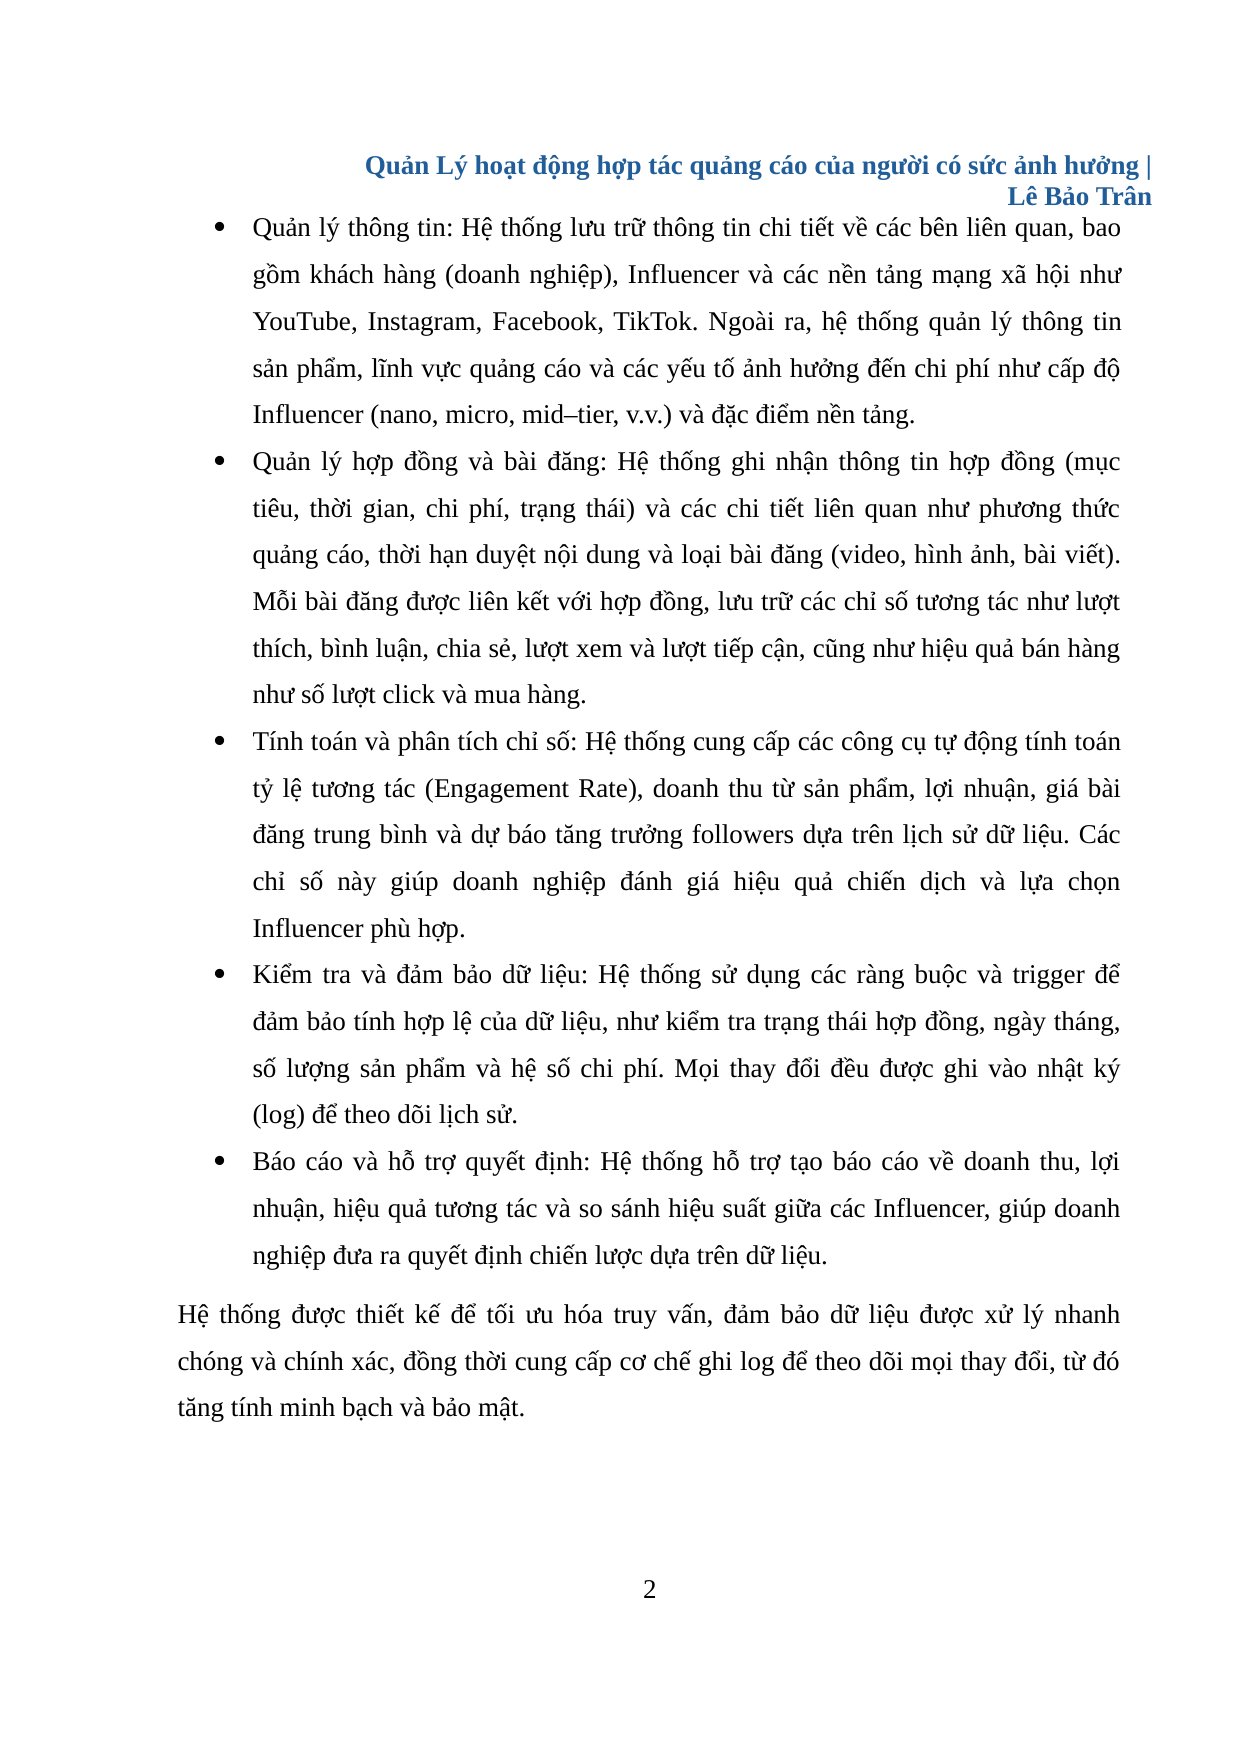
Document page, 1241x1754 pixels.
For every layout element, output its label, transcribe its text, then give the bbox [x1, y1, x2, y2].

text Hệ thống được thiết kế để tối ưu hóa truy vấn, đảm bảo dữ liệu được xử lý nhanh chóng và chính xác, đồng thời cung cấp cơ chế ghi log để theo dõi mọi thay đổi, từ đó tăng tính minh bạch và bảo mật. [177, 1298, 1122, 1422]
list Tính toán và phân tích chỉ số: Hệ thống cung cấp các công cụ tự động tính toán tỷ lệ tương tác (Engagement Rate), doanh thu từ sản phẩm, lợi nhuận, giá bài đăng trung bình và dự báo tăng trưởng followers dựa trên lịch sử dữ liệu. Các chỉ số này giúp doanh nghiệp đánh giá hiệu quả chiến dịch và lựa chọn Influencer phù hợp. [215, 725, 1122, 943]
list Quản lý hợp đồng và bài đăng: Hệ thống ghi nhận thông tin hợp đồng (mục tiêu, thời gian, chi phí, trạng thái) và các chi tiết liên quan như phương thức quảng cáo, thời hạn duyệt nội dung và loại bài đăng (video, hình ảnh, bài viết). Mỗi bài đăng được liên kết với hợp đồng, lưu trữ các chỉ số tương tác như lượt thích, bình luận, chia sẻ, lượt xem và lượt tiếp cận, cũng như hiệu quả bán hàng như số lượt click và mua hàng. [215, 445, 1122, 709]
list Báo cáo và hỗ trợ quyết định: Hệ thống hỗ trợ tạo báo cáo về doanh thu, lợi nhuận, hiệu quả tương tác và so sánh hiệu suất giữa các Influencer, giúp doanh nghiệp đưa ra quyết định chiến lược dựa trên dữ liệu. [215, 1145, 1122, 1270]
list Quản lý thông tin: Hệ thống lưu trữ thông tin chi tiết về các bên liên quan, bao gồm khách hàng (doanh nghiệp), Influencer và các nền tảng mạng xã hội như YouTube, Instagram, Facebook, TikTok. Ngoài ra, hệ thống quản lý thông tin sản phẩm, lĩnh vực quảng cáo và các yếu tố ảnh hưởng đến chi phí như cấp độ Influencer (nano, micro, mid–tier, v.v.) và đặc điểm nền tảng. [215, 212, 1122, 429]
list Kiểm tra và đảm bảo dữ liệu: Hệ thống sử dụng các ràng buộc và trigger để đảm bảo tính hợp lệ của dữ liệu, như kiểm tra trạng thái hợp đồng, ngày tháng, số lượng sản phẩm và hệ số chi phí. Mọi thay đổi đều được ghi vào nhật ký (log) để theo dõi lịch sử. [215, 958, 1122, 1130]
